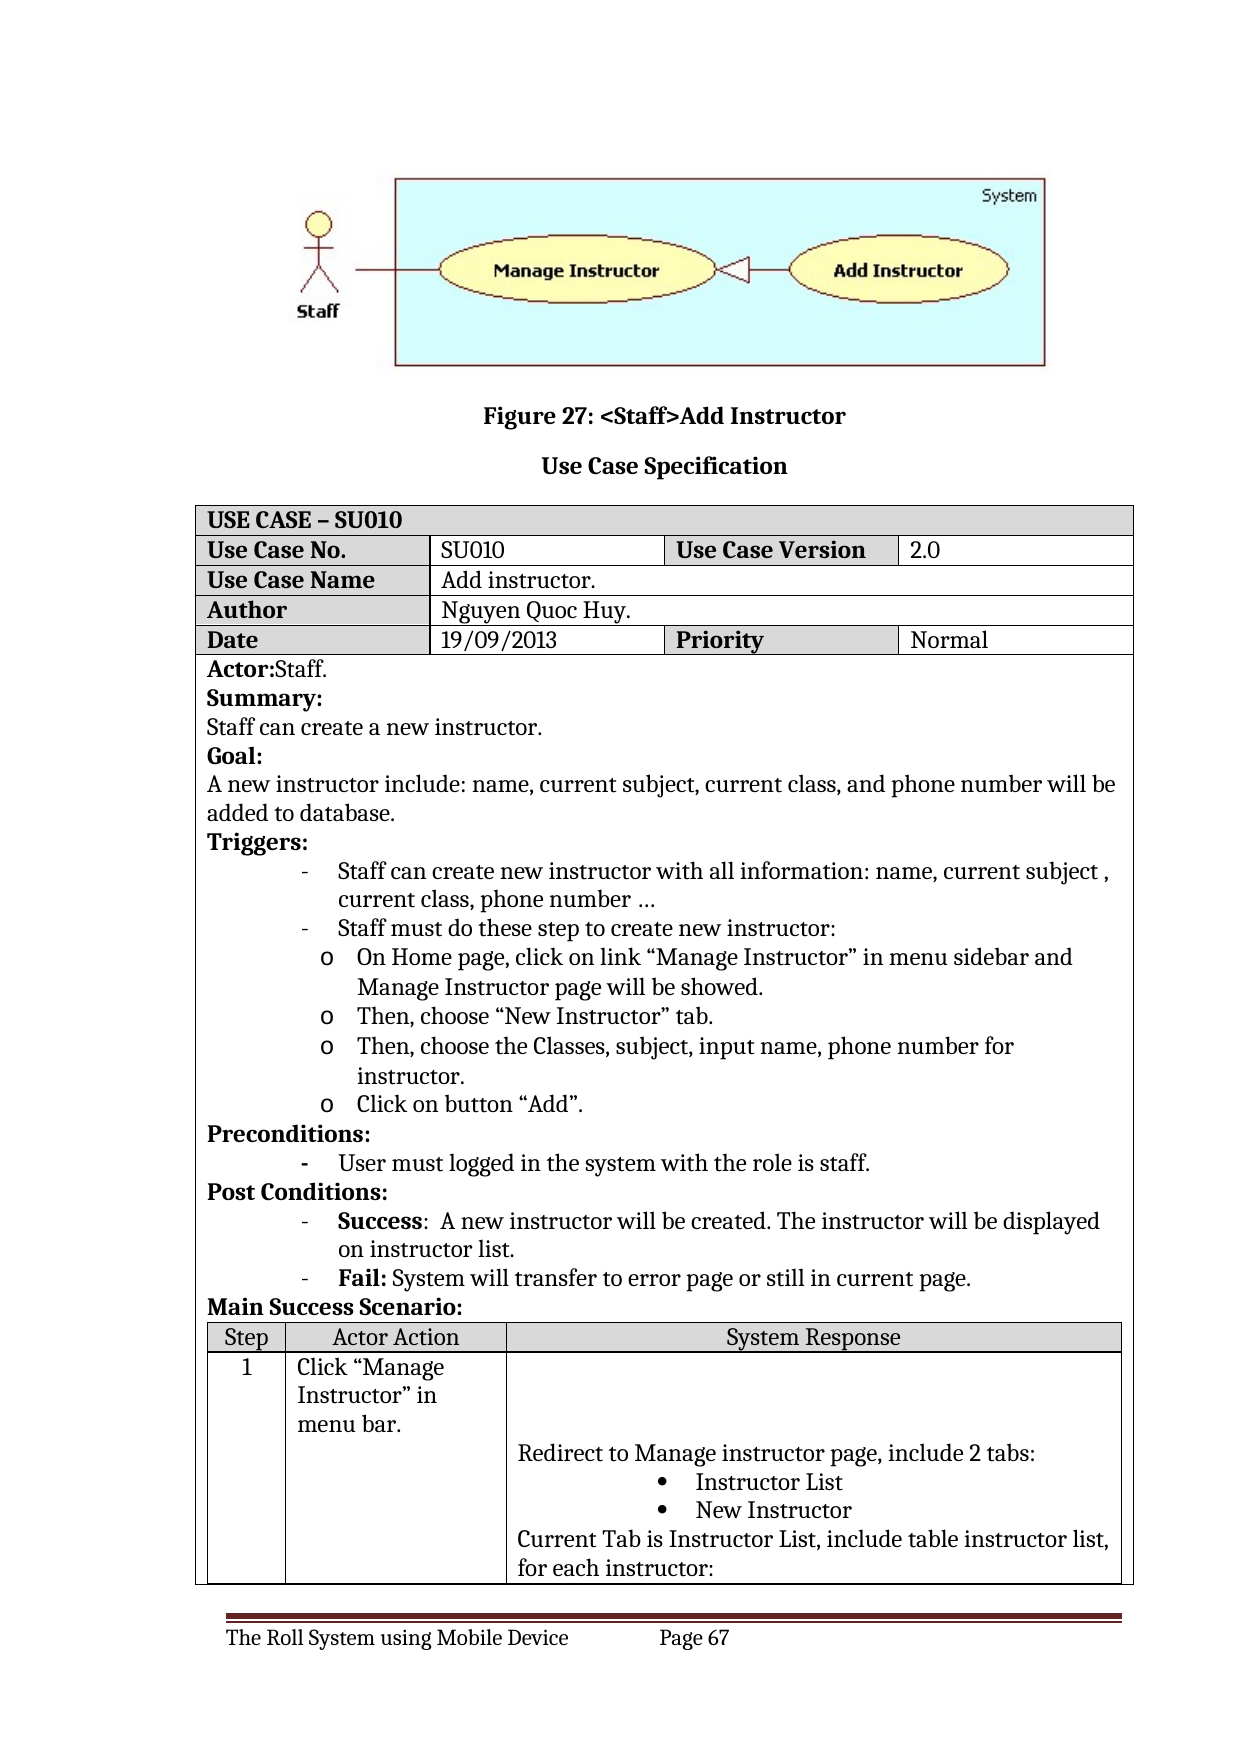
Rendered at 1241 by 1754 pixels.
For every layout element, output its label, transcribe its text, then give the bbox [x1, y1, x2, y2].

table_cell Normal [899, 626, 1133, 654]
table_cell Priority [665, 626, 898, 654]
table_cell Nguyen Quoc Huy. [431, 596, 1133, 624]
table_cell Date [196, 626, 429, 654]
text Figure 27: <Staff>Add Instructor [207, 402, 1122, 431]
table_cell Use Case Version [665, 536, 898, 565]
table_cell SU010 [431, 536, 664, 565]
table_cell 19/09/2013 [431, 626, 664, 654]
table_cell Use Case Name [196, 566, 429, 595]
table_cell Add instructor. [431, 566, 1133, 595]
table_header USE CASE – SU010 [196, 506, 1133, 535]
picture [252, 147, 1077, 398]
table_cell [196, 655, 1133, 1583]
table_cell Author [196, 596, 429, 624]
table_cell 2.0 [899, 536, 1133, 565]
table_cell Use Case No. [196, 536, 429, 565]
subtitle Use Case Specification [207, 452, 1122, 480]
